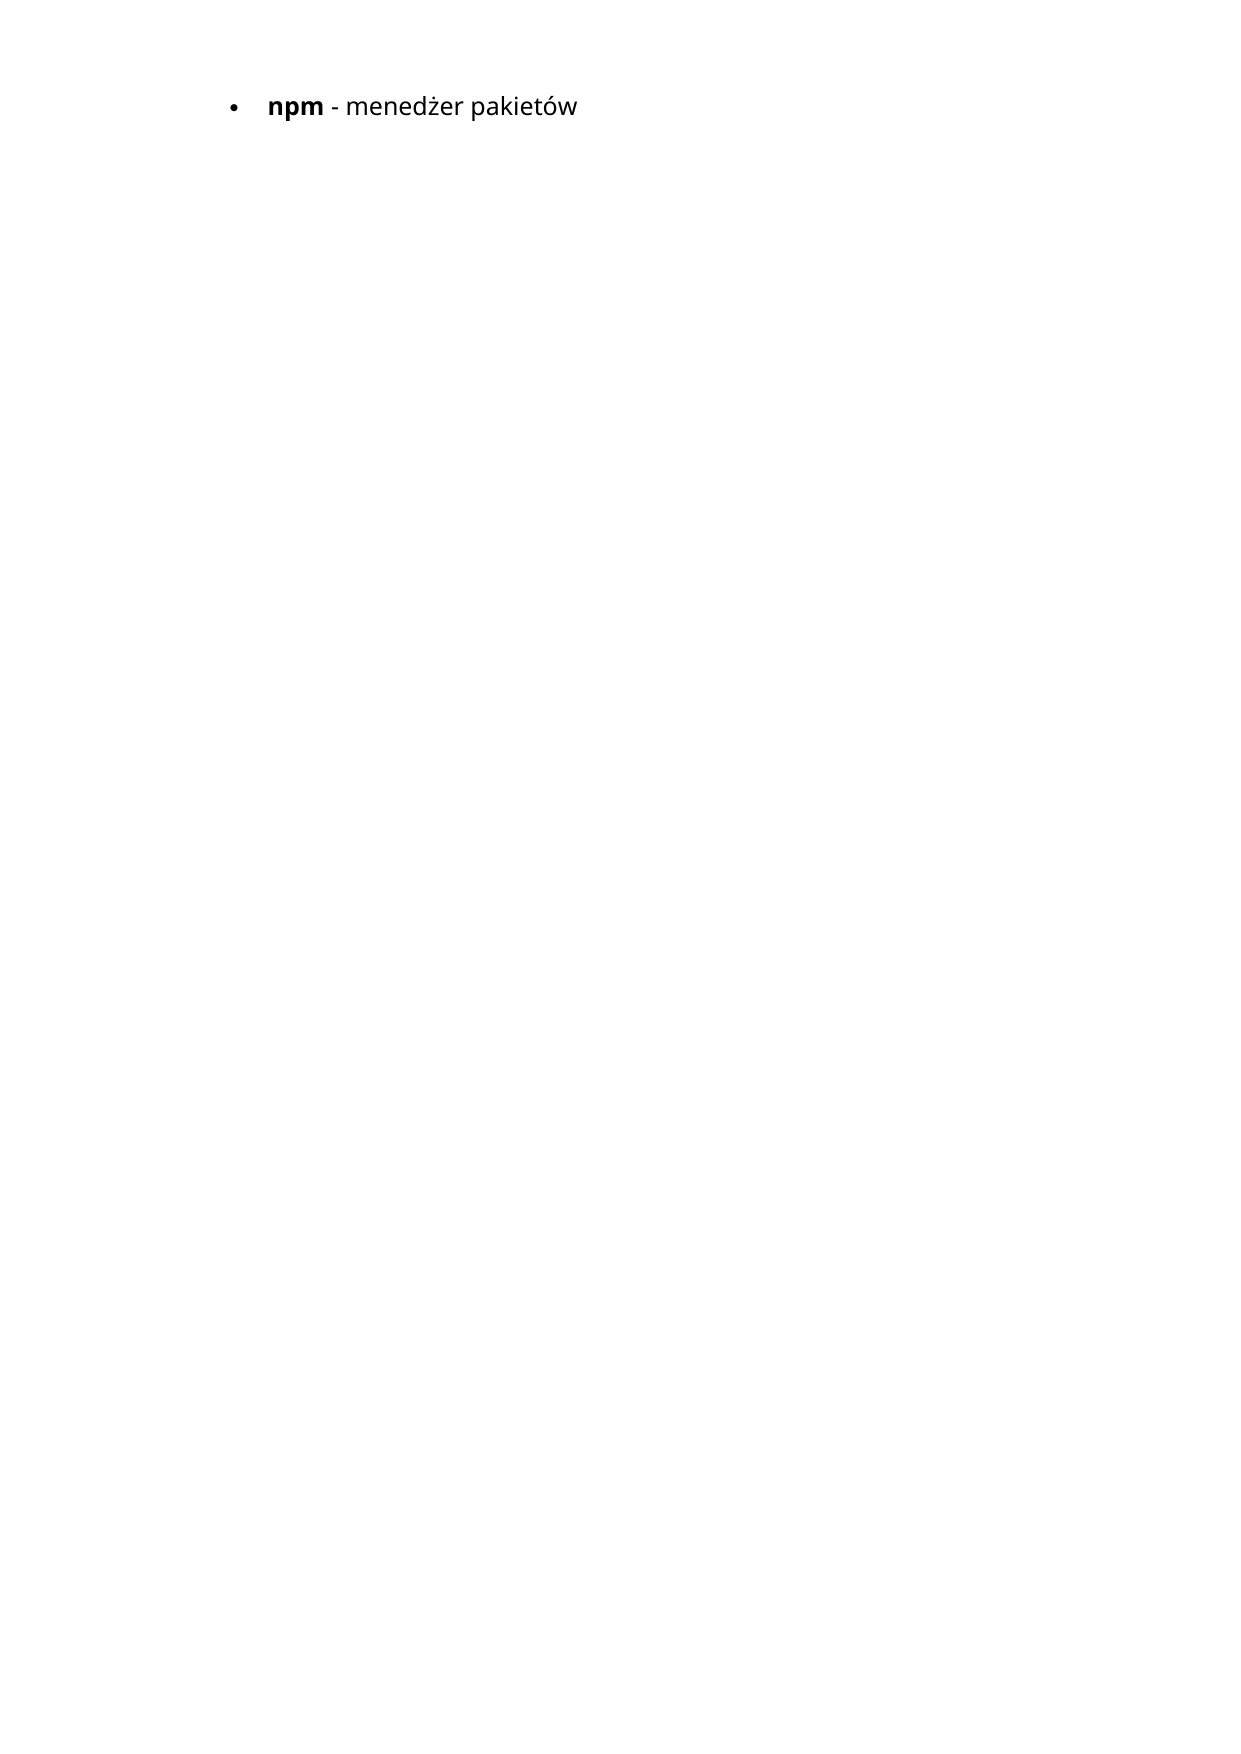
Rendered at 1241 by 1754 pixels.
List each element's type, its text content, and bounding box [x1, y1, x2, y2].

list npm - menedżer pakietów [230, 89, 1122, 123]
